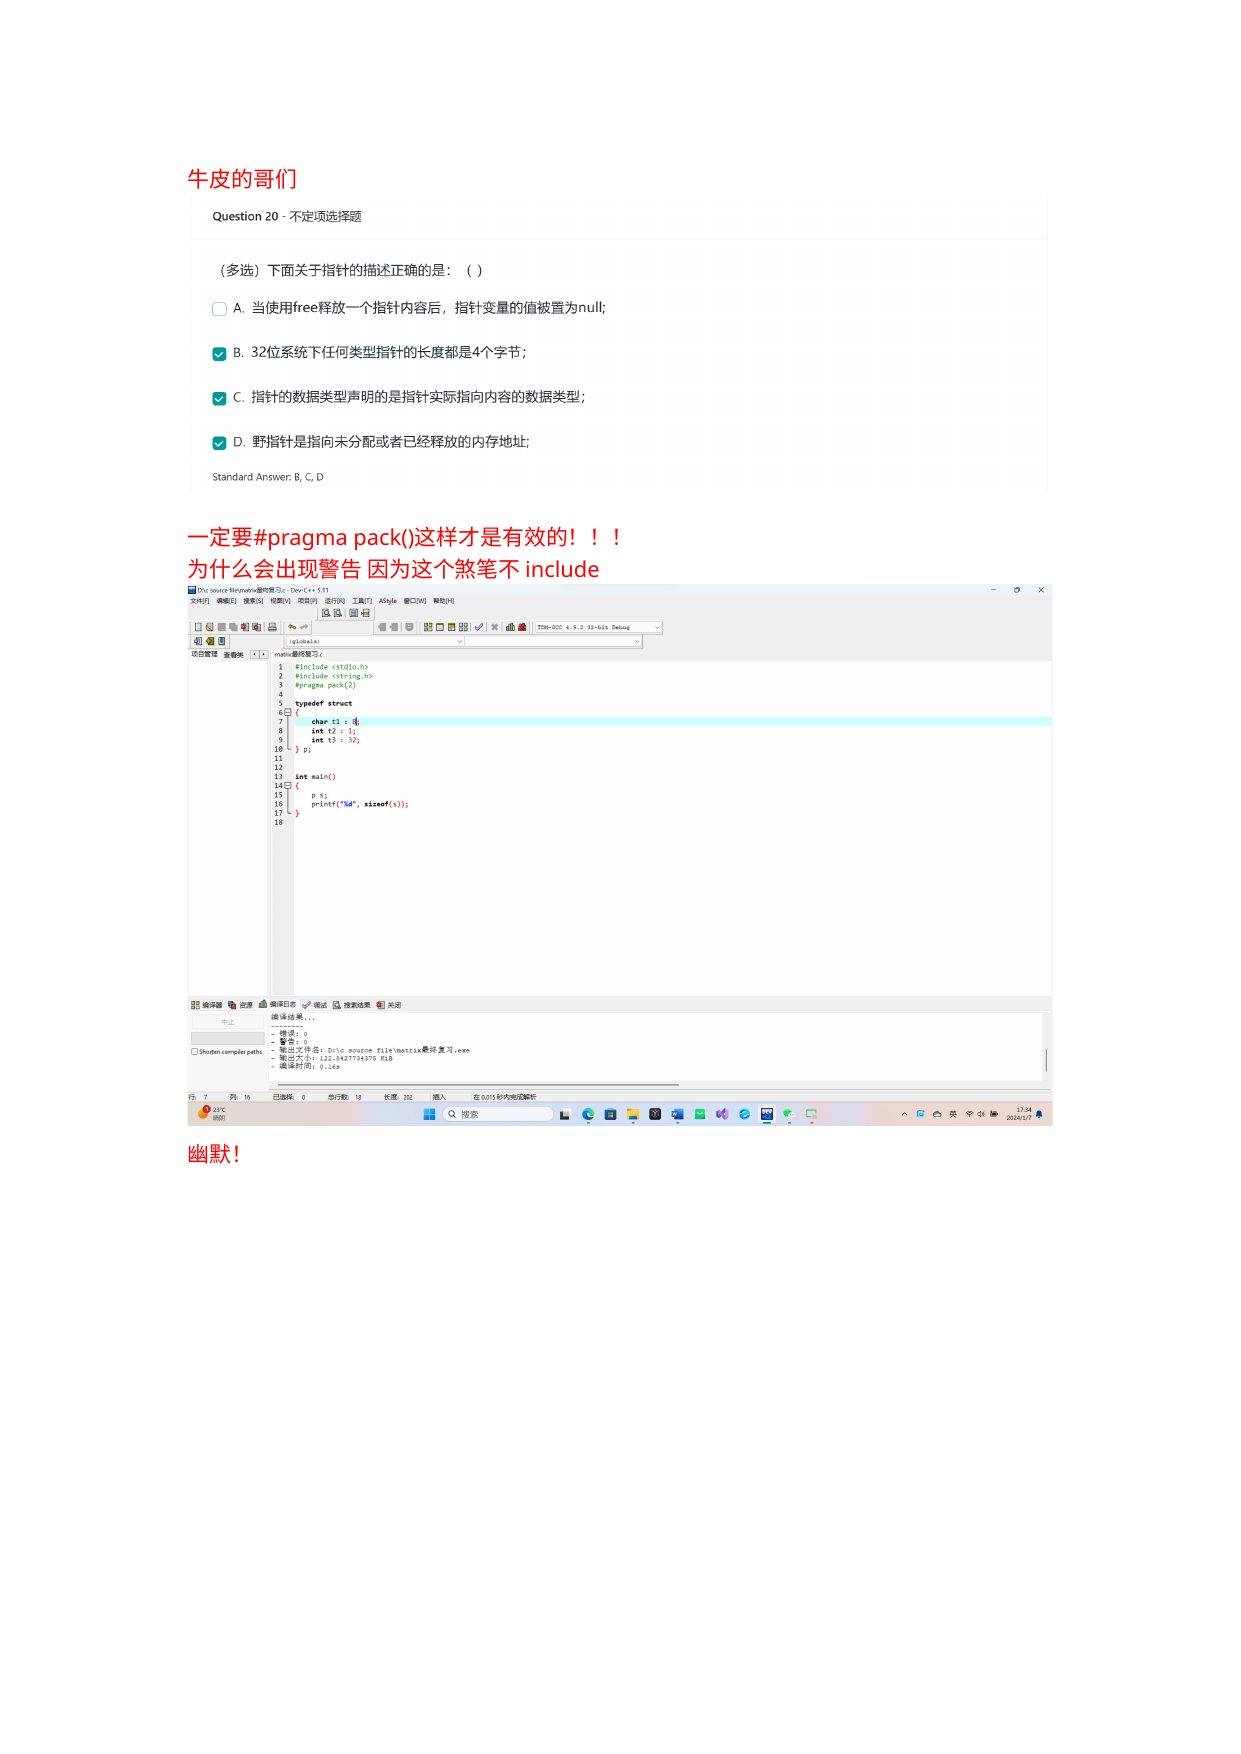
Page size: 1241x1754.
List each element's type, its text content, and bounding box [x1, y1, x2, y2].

text 一定要#pragma pack()这样才是有效的！！！ [187, 519, 1053, 552]
text 为什么会出现警告 因为这个煞笔不include [187, 552, 1053, 584]
text 牛皮的哥们 [187, 162, 1053, 194]
text 幽默！ [187, 1137, 1053, 1169]
picture [187, 584, 1053, 1126]
picture [187, 194, 1053, 492]
